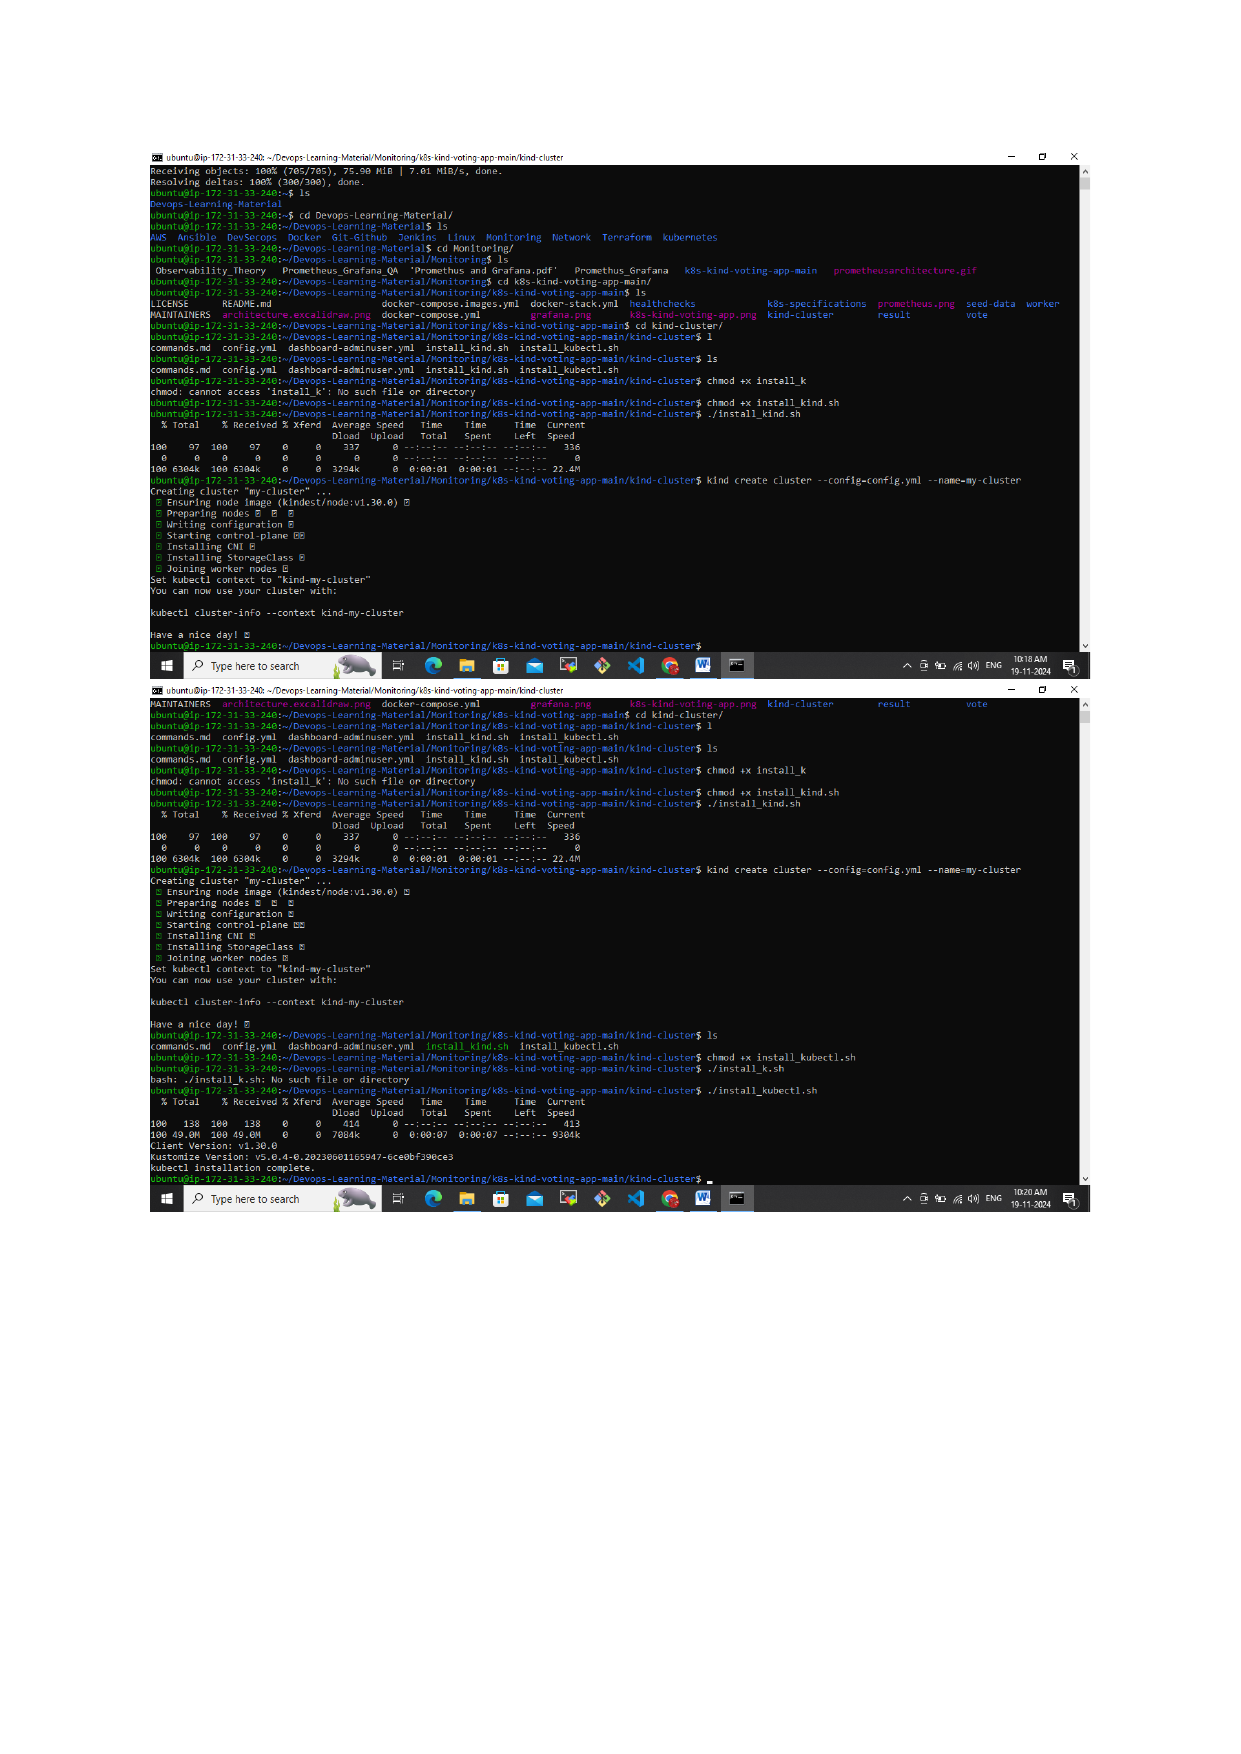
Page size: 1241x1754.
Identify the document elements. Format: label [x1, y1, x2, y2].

picture [150, 150, 1091, 679]
picture [150, 682, 1091, 1212]
